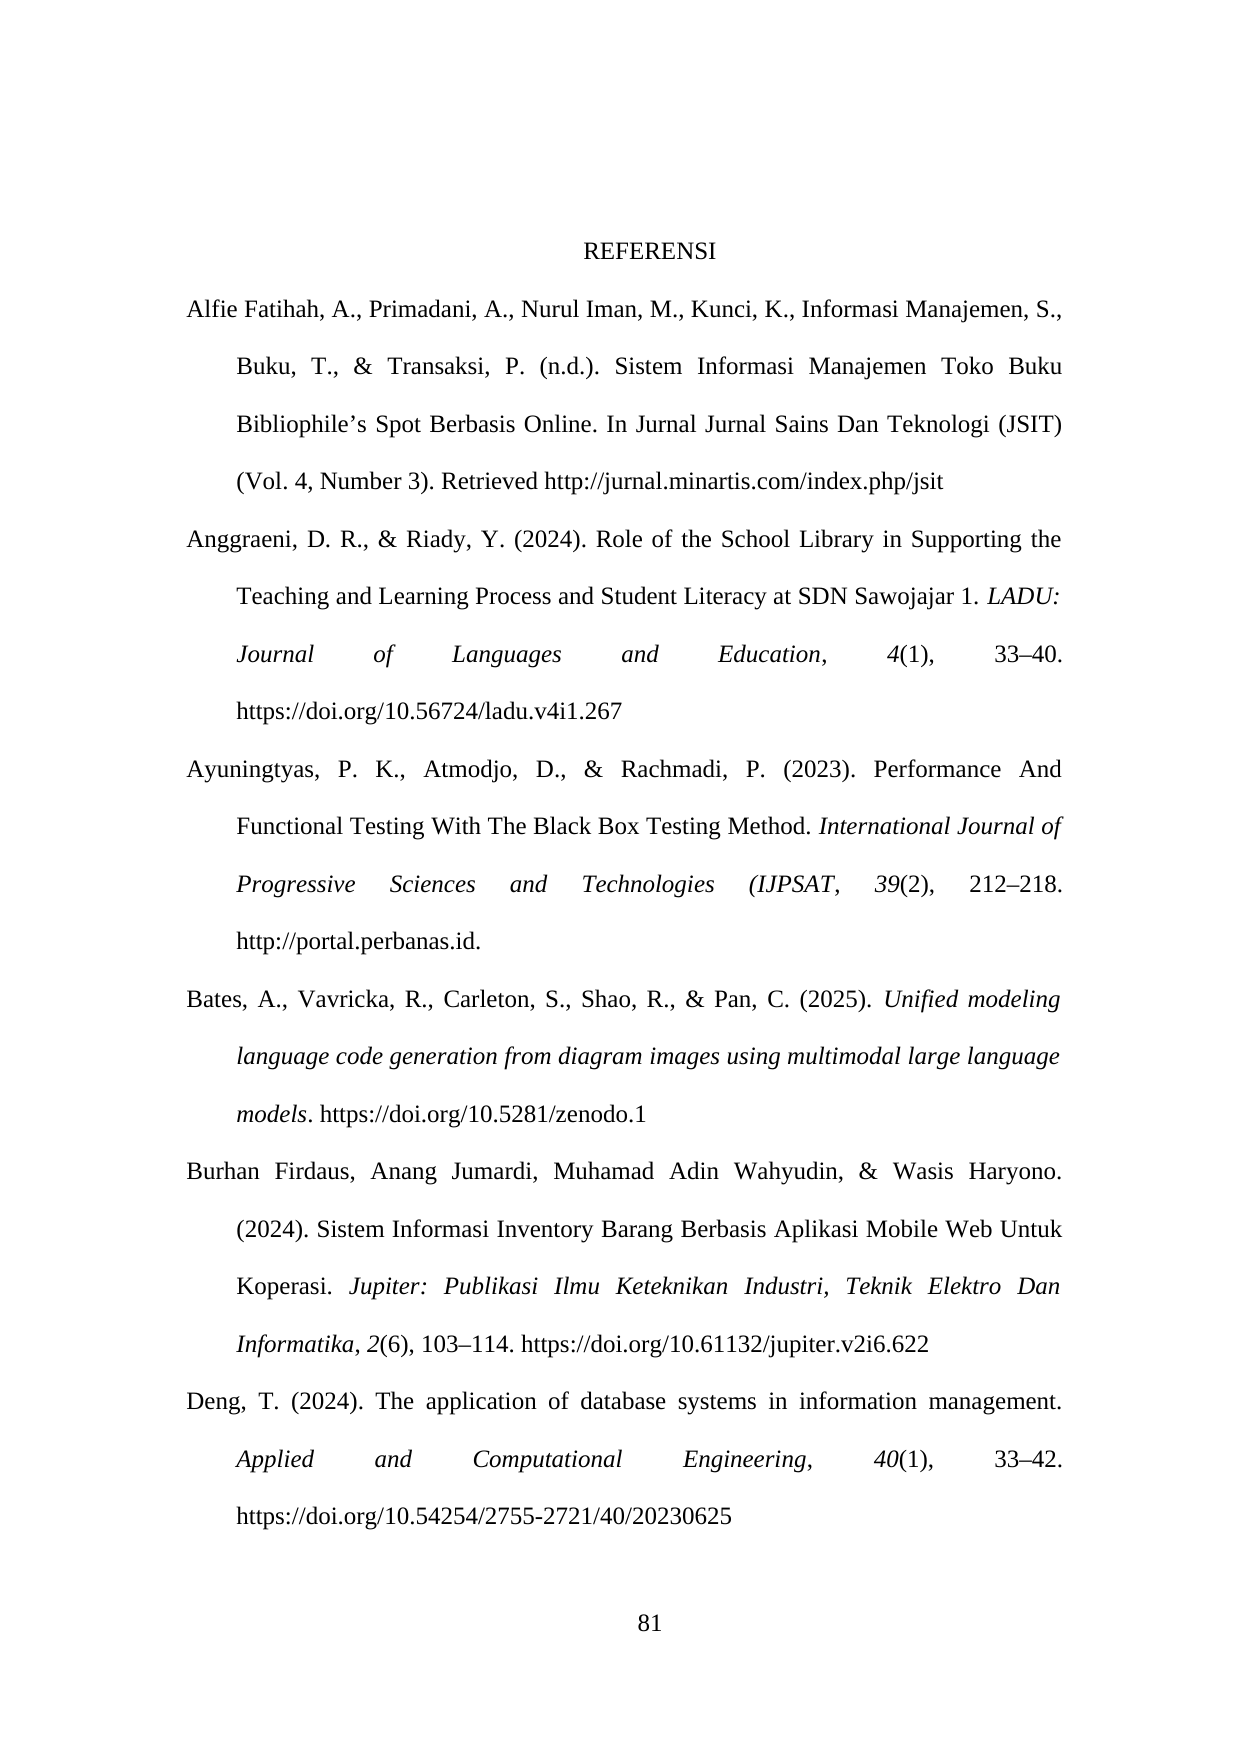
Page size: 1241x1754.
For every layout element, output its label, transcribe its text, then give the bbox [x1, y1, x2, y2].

text REFERENSI [236, 236, 1063, 265]
